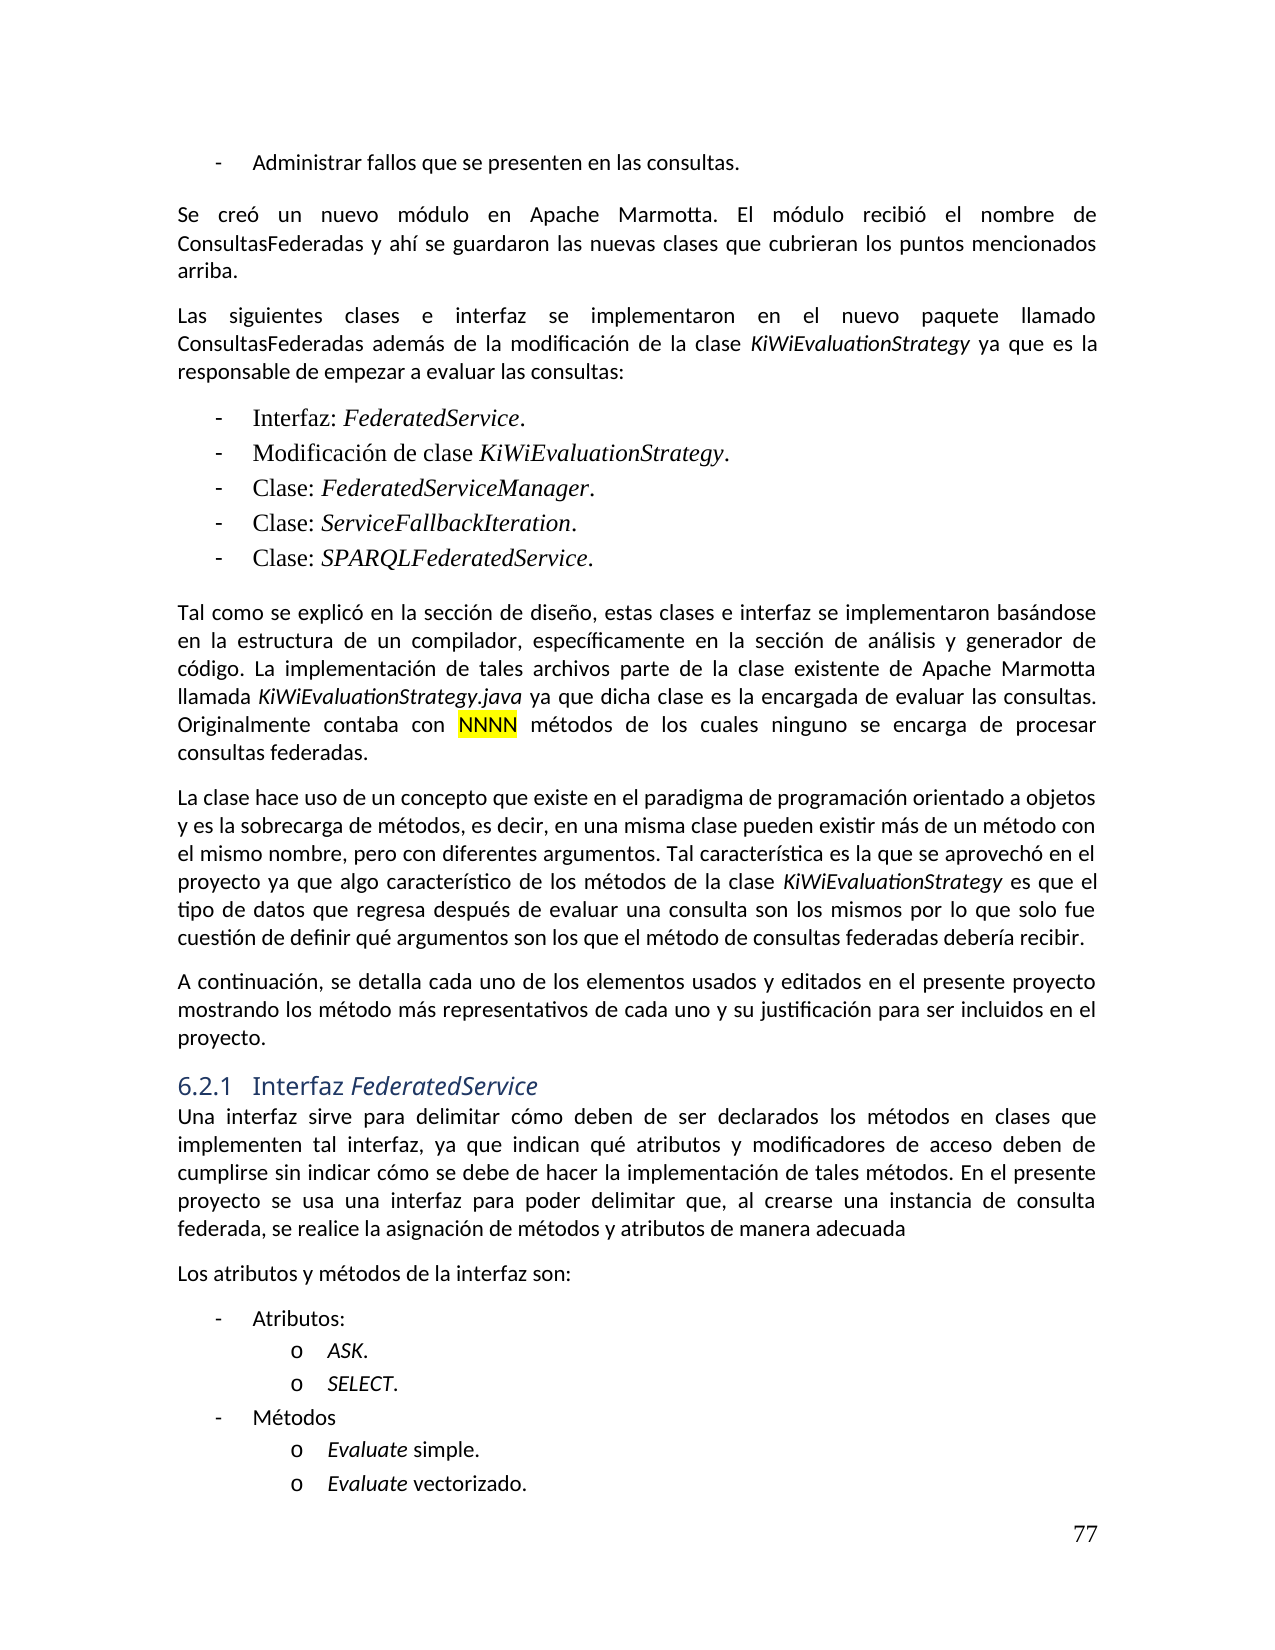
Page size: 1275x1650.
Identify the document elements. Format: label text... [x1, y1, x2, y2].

list Clase: FederatedServiceManager. [215, 472, 1098, 503]
text La clase hace uso de un concepto que existe en el paradigma de programación orientado a objetos y es la sobrecarga de métodos, es decir, en una misma clase pueden existir más de un método con el mismo nombre, pero con diferentes argumentos. Tal característica es la que se aprovechó en el proyecto ya que algo característico de los métodos de la clase KiWiEvaluationStrategy es que el tipo de datos que regresa después de evaluar una consulta son los mismos por lo que solo fue cuestión de definir qué argumentos son los que el método de consultas federadas debería recibir. [177, 783, 1098, 951]
list Métodos [215, 1403, 1098, 1431]
list Modificación de clase KiWiEvaluationStrategy. [215, 437, 1098, 468]
text A continuación, se detalla cada uno de los elementos usados y editados en el presente proyecto mostrando los método más representativos de cada uno y su justificación para ser incluidos en el proyecto. [177, 967, 1098, 1052]
subtitle Interfaz FederatedService [177, 1068, 1098, 1102]
list Administrar fallos que se presenten en las consultas. [215, 148, 1098, 176]
text Los atributos y métodos de la interfaz son: [177, 1259, 1098, 1287]
list SELECT. [290, 1369, 1098, 1399]
text Tal como se explicó en la sección de diseño, estas clases e interfaz se implementaron basándose en la estructura de un compilador, específicamente en la sección de análisis y generador de código. La implementación de tales archivos parte de la clase existente de Apache Marmotta llamada KiWiEvaluationStrategy.java ya que dicha clase es la encargada de evaluar las consultas. Originalmente contaba con NNNN métodos de los cuales ninguno se encarga de procesar consultas federadas. [177, 598, 1098, 766]
list ASK. [290, 1336, 1098, 1365]
text Se creó un nuevo módulo en Apache Marmotta. El módulo recibió el nombre de ConsultasFederadas y ahí se guardaron las nuevas clases que cubrieran los puntos mencionados arriba. [177, 201, 1098, 285]
text Una interfaz sirve para delimitar cómo deben de ser declarados los métodos en clases que implementen tal interfaz, ya que indican qué atributos y modificadores de acceso deben de cumplirse sin indicar cómo se debe de hacer la implementación de tales métodos. En el presente proyecto se usa una interfaz para poder delimitar que, al crearse una instancia de consulta federada, se realice la asignación de métodos y atributos de manera adecuada [177, 1102, 1098, 1242]
list Clase: SPARQLFederatedService. [215, 542, 1098, 573]
text Las siguientes clases e interfaz se implementaron en el nuevo paquete llamado ConsultasFederadas además de la modificación de la clase KiWiEvaluationStrategy ya que es la responsable de empezar a evaluar las consultas: [177, 301, 1098, 385]
list Evaluate simple. [290, 1435, 1098, 1464]
list Evaluate vectorizado. [290, 1469, 1098, 1498]
list Atributos: [215, 1304, 1098, 1332]
list Clase: ServiceFallbackIteration. [215, 507, 1098, 538]
list Interfaz: FederatedService. [215, 402, 1098, 433]
